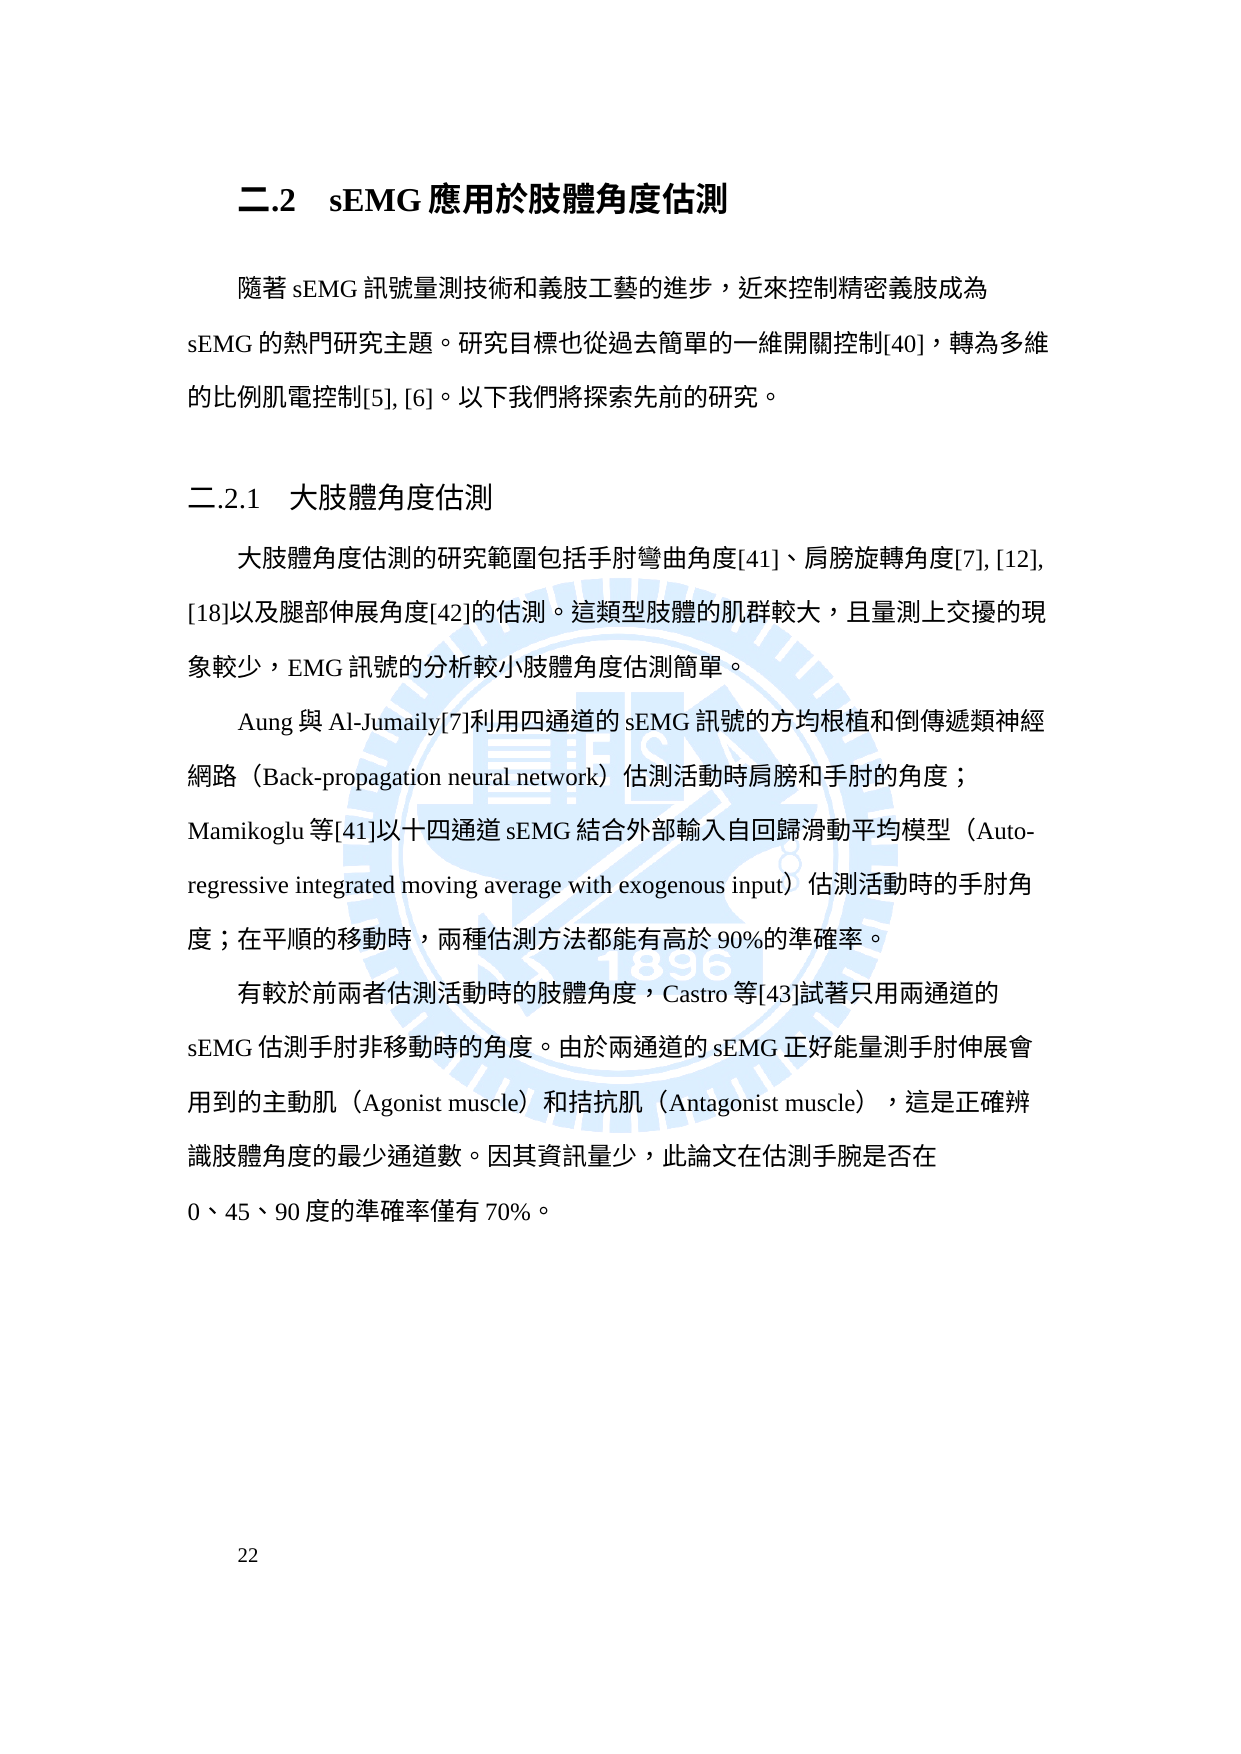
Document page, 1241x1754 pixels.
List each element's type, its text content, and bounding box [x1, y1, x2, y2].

text 大肢體角度估測的研究範圍包括手肘彎曲角度[41]、肩膀旋轉角度[7], [12], [18]以及腿部伸展角度[42]的估測。這類型肢體的肌群較大，且量測上交擾的現象較少，EMG訊號的分析較小肢體角度估測簡單。 [187, 538, 1053, 683]
subtitle sEMG應用於肢體角度估測 [187, 172, 1053, 221]
text 有較於前兩者估測活動時的肢體角度，Castro等[43]試著只用兩通道的sEMG估測手肘非移動時的角度。由於兩通道的sEMG正好能量測手肘伸展會用到的主動肌（Agonist muscle）和拮抗肌（Antagonist muscle），這是正確辨識肢體角度的最少通道數。因其資訊量少，此論文在估測手腕是否在0、45、90度的準確率僅有70%。 [187, 973, 1053, 1227]
subtitle 大肢體角度估測 [187, 475, 1053, 517]
text Aung與Al-Jumaily[7]利用四通道的sEMG訊號的方均根植和倒傳遞類神經網路（Back-propagation neural network）估測活動時肩膀和手肘的角度；Mamikoglu等[41]以十四通道sEMG結合外部輸入自回歸滑動平均模型（Auto-regressive integrated moving average with exogenous input）估測活動時的手肘角度；在平順的移動時，兩種估測方法都能有高於90%的準確率。 [187, 702, 1053, 955]
text 隨著sEMG訊號量測技術和義肢工藝的進步，近來控制精密義肢成為sEMG的熱門研究主題。研究目標也從過去簡單的一維開關控制[40]，轉為多維的比例肌電控制[5], [6]。以下我們將探索先前的研究。 [187, 269, 1053, 414]
